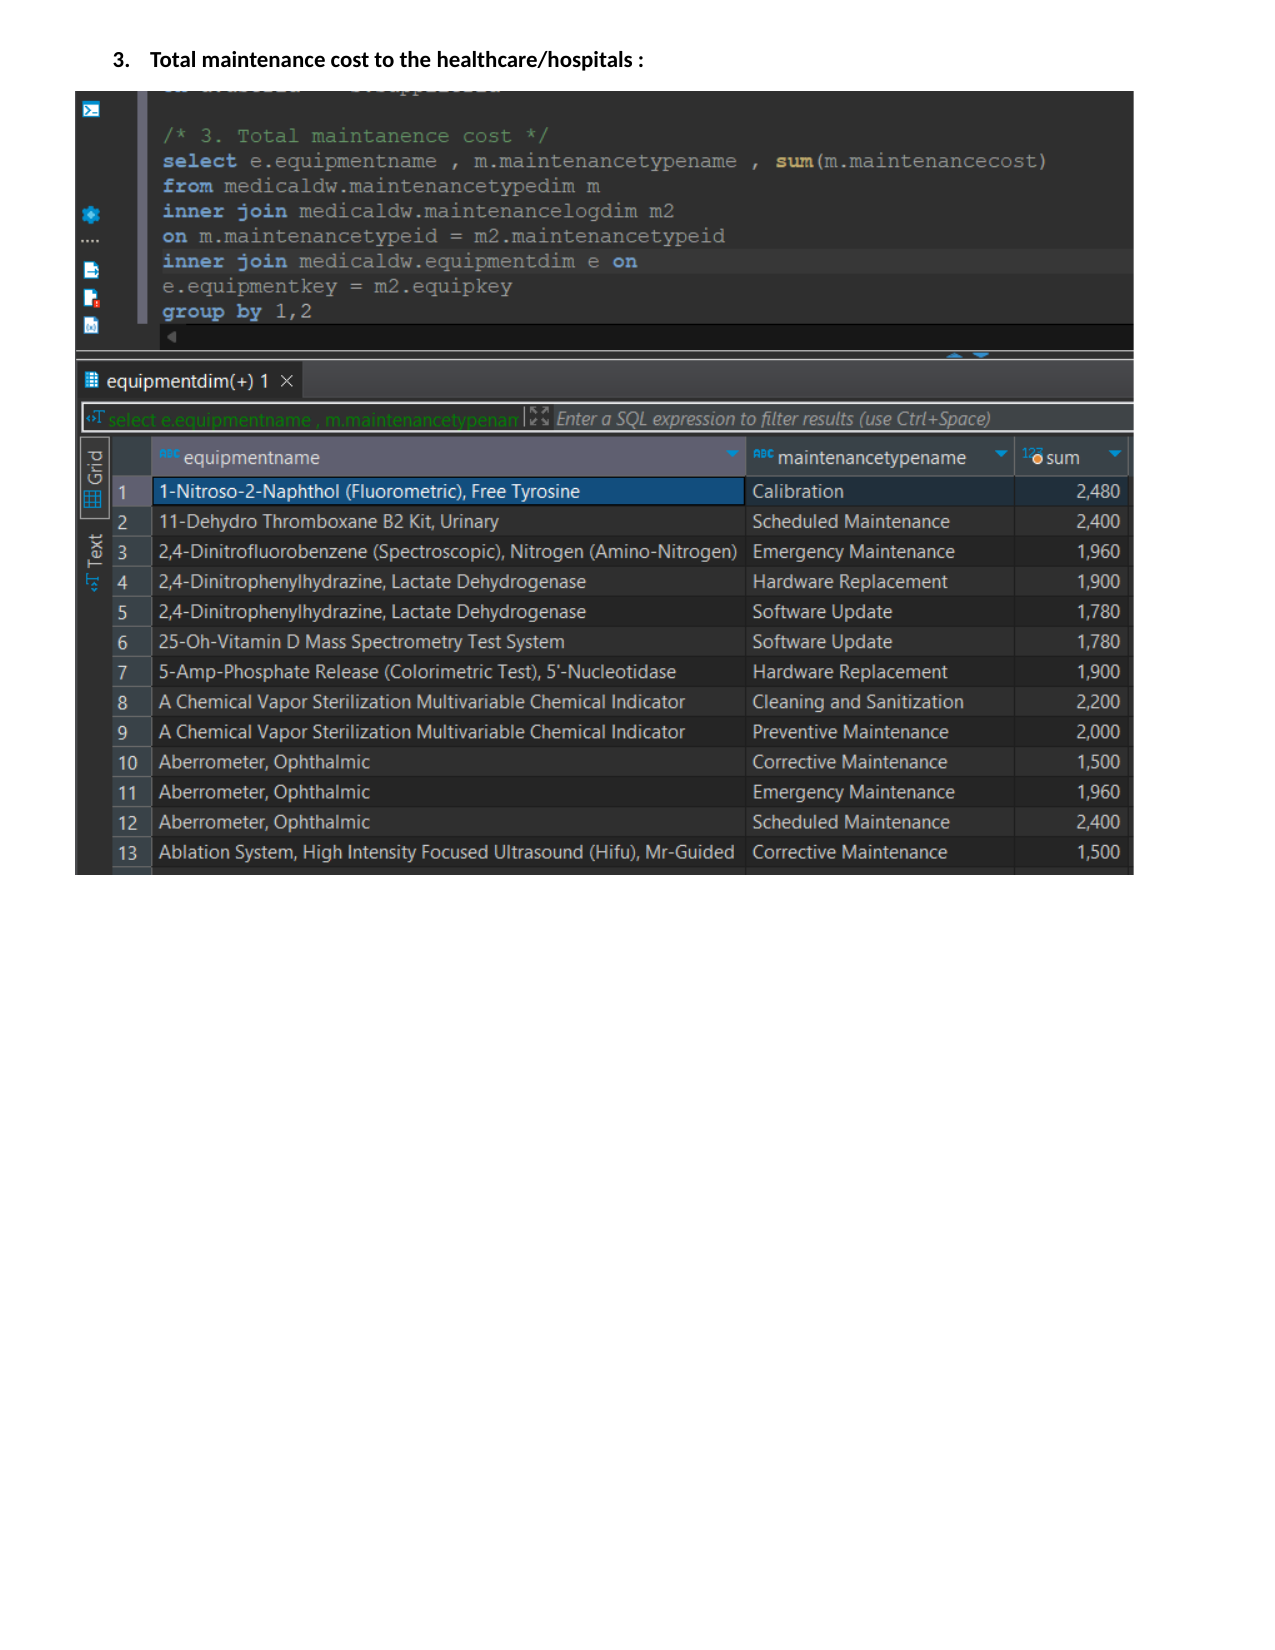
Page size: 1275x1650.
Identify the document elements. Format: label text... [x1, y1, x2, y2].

list Total maintenance cost to the healthcare/hospitals : [112, 45, 1200, 73]
picture [75, 91, 1134, 875]
